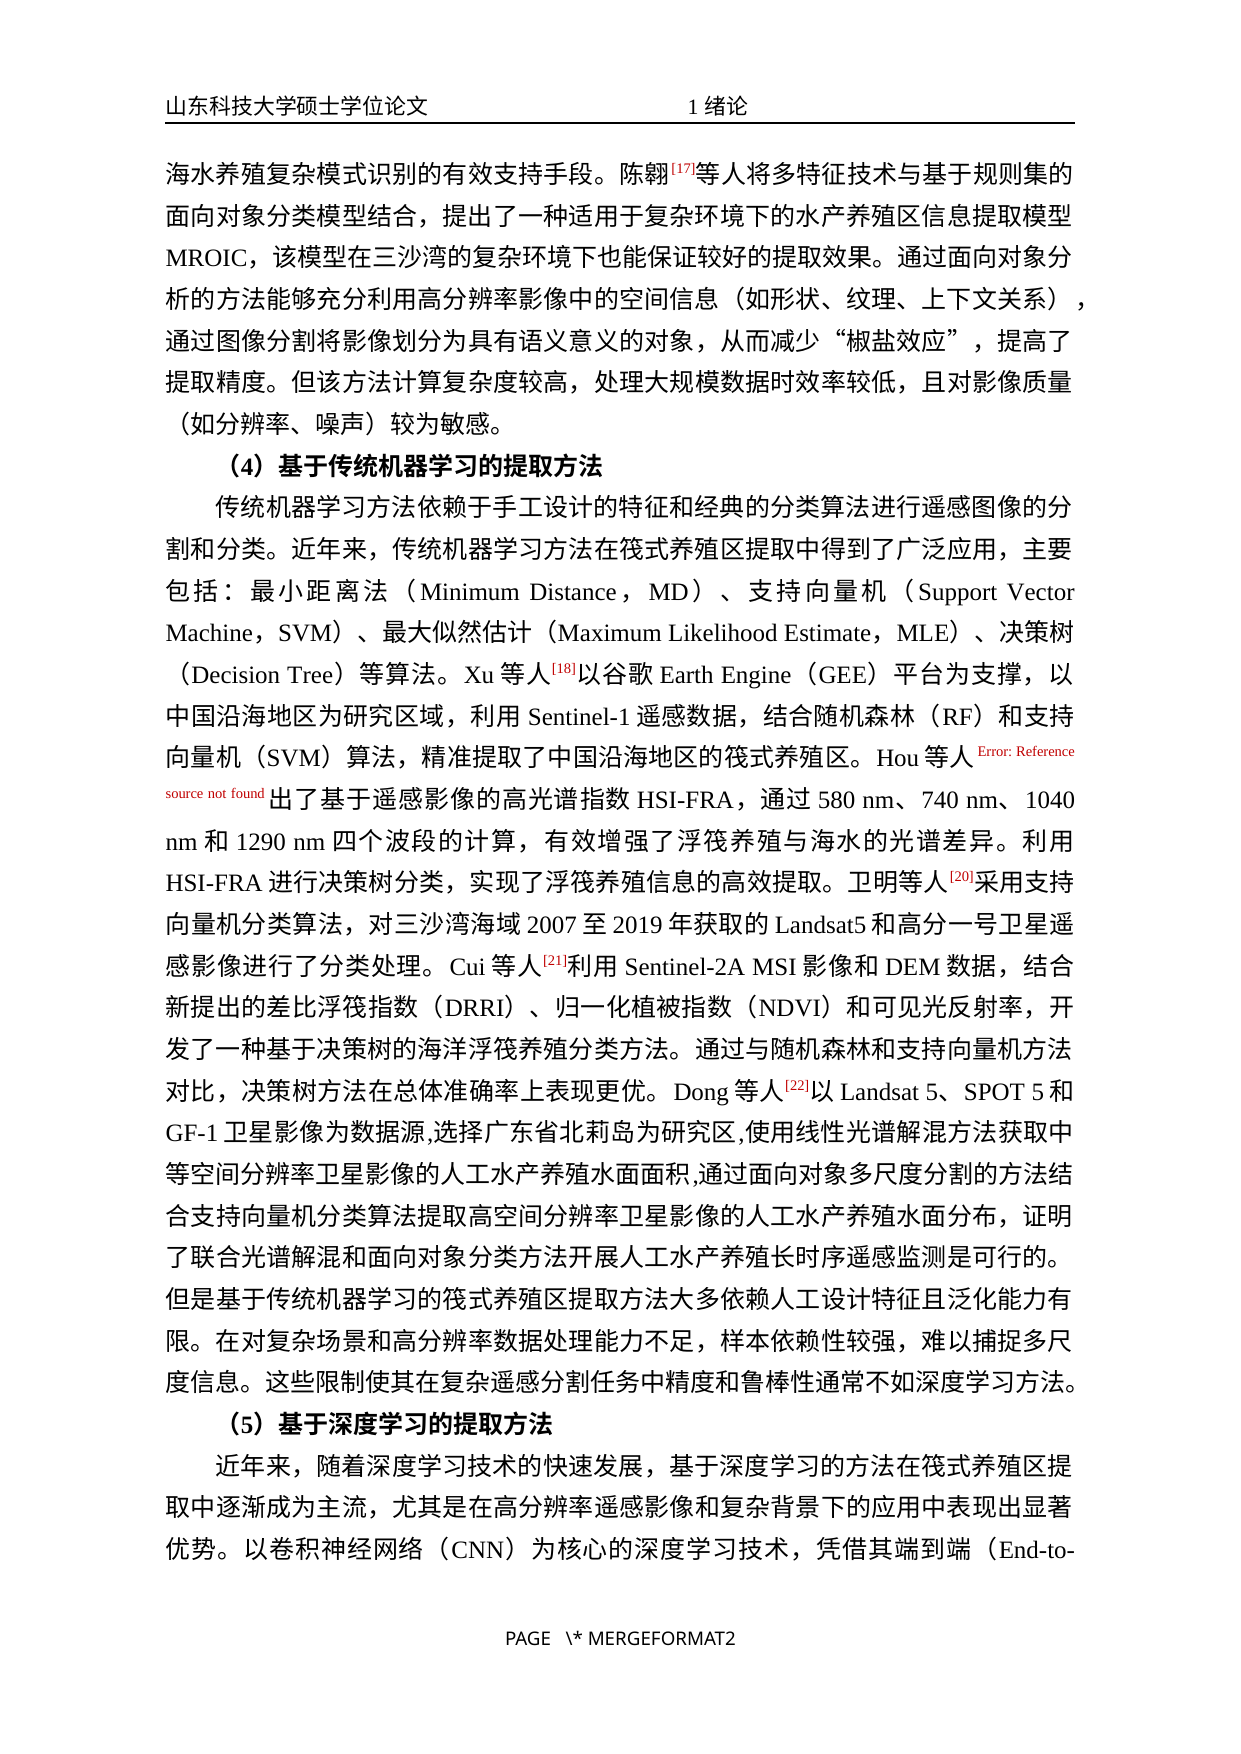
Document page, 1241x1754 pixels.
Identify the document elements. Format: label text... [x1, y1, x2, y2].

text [165, 150, 1075, 442]
list 基于传统机器学习的提取方法 [165, 442, 1075, 483]
list 基于深度学习的提取方法 [165, 1400, 1075, 1442]
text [165, 1442, 1075, 1567]
